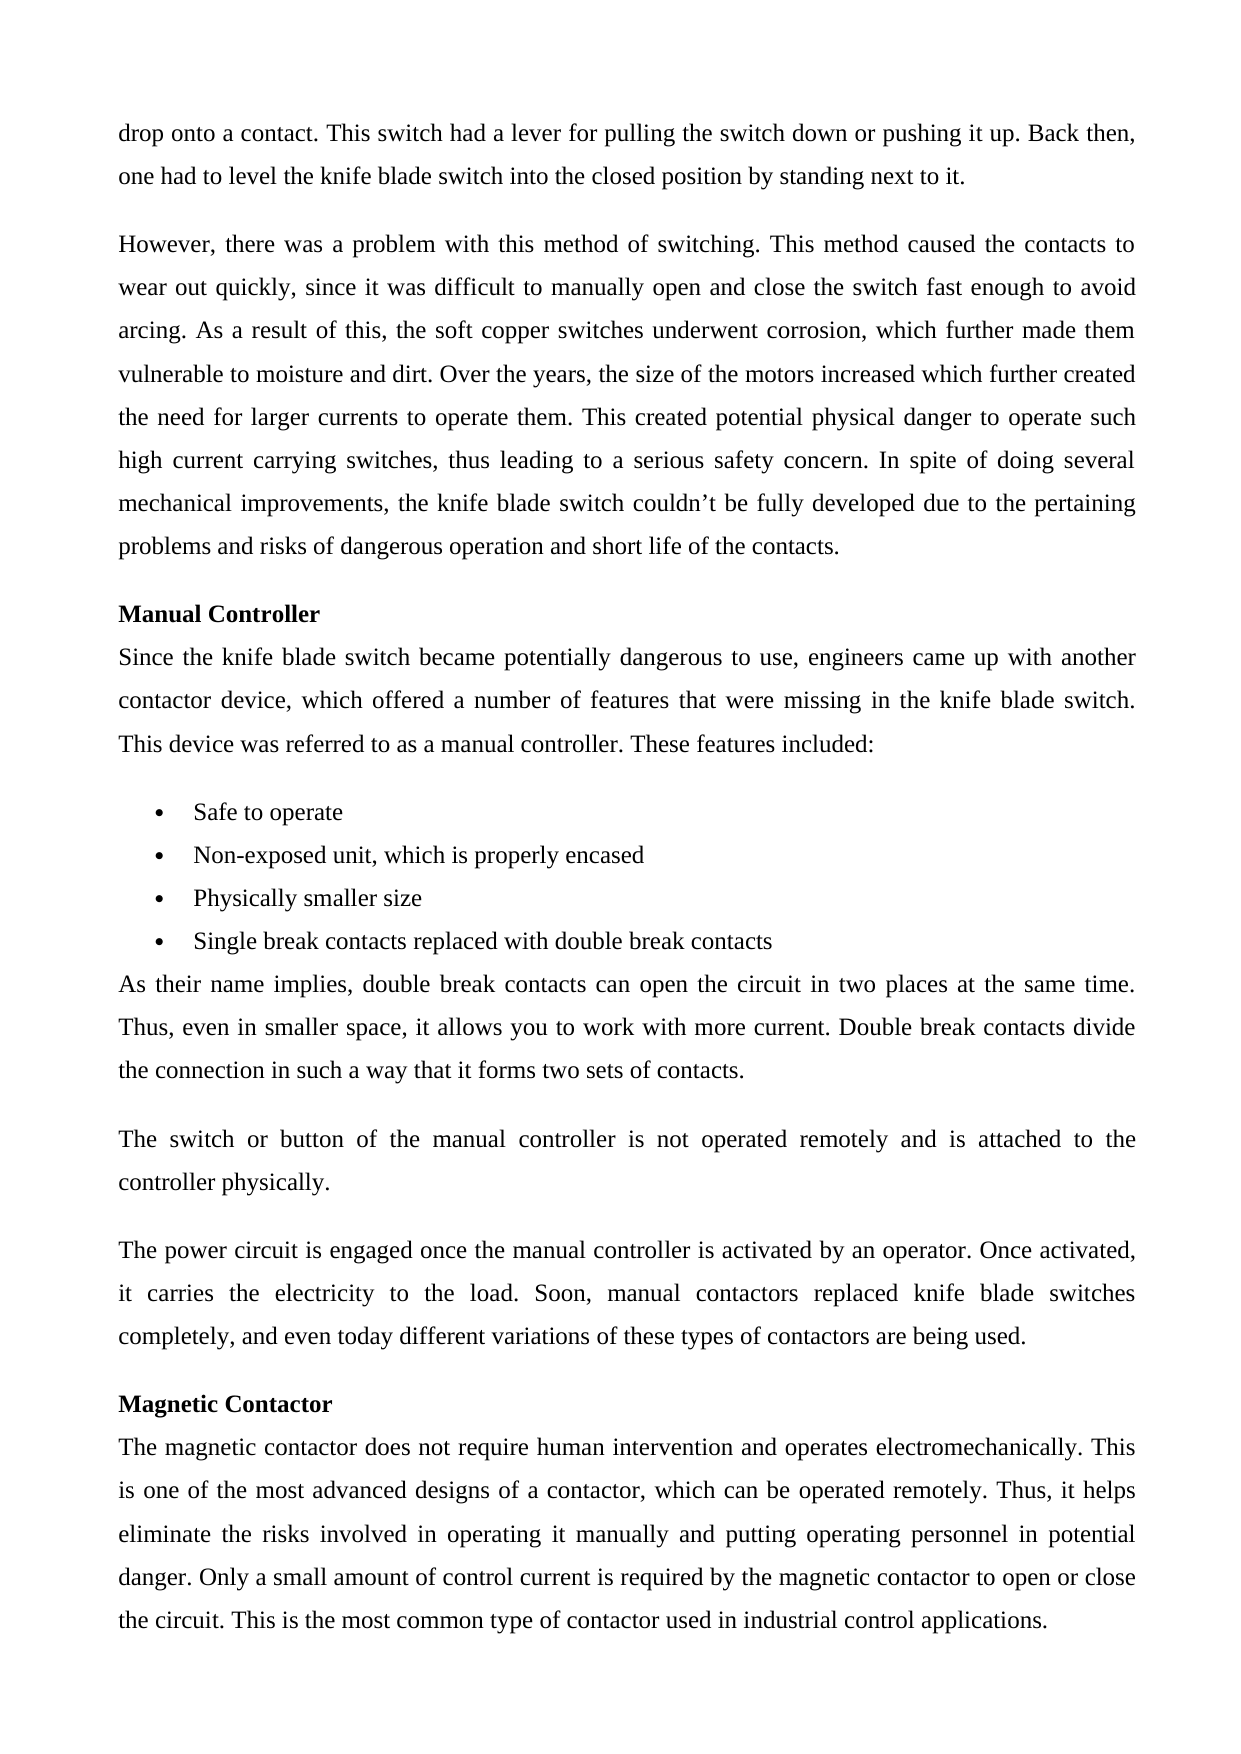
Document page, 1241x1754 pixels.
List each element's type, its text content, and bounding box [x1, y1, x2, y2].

text Magnetic Contactor [118, 1389, 1137, 1418]
text The power circuit is engaged once the manual controller is activated by an operator. Once activated, it carries the electricity to the load. Soon, manual contactors replaced knife blade switches completely, and even today different variations of these types of contactors are being used. [118, 1235, 1137, 1350]
text Since the knife blade switch became potentially dangerous to use, engineers came up with another contactor device, which offered a number of features that were missing in the knife blade switch. This device was referred to as a manual controller. These features included: [118, 642, 1137, 757]
text The magnetic contactor does not require human intervention and operates electromechanically. This is one of the most advanced designs of a contactor, which can be operated remotely. Thus, it helps eliminate the risks involved in operating it manually and putting operating personnel in potential danger. Only a small amount of control current is required by the magnetic contactor to open or close the circuit. This is the most common type of contactor used in industrial control applications. [118, 1432, 1137, 1634]
text As their name implies, double break contacts can open the circuit in two places at the same time. Thus, even in smaller space, it allows you to work with more current. Double break contacts divide the connection in such a way that it forms two sets of contacts. [118, 969, 1137, 1084]
list Physically smaller size [156, 883, 1137, 912]
list Single break contacts replaced with double break contacts [156, 926, 1137, 955]
list Safe to operate [156, 797, 1137, 826]
text Manual Controller [118, 599, 1137, 628]
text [118, 118, 1137, 190]
list Non-exposed unit, which is properly encased [156, 840, 1137, 869]
text The switch or button of the manual controller is not operated remotely and is attached to the controller physically. [118, 1124, 1137, 1196]
text However, there was a problem with this method of switching. This method caused the contacts to wear out quickly, since it was difficult to manually open and close the switch fast enough to avoid arcing. As a result of this, the soft copper switches underwent corrosion, which further made them vulnerable to moisture and dirt. Over the years, the size of the motors increased which further created the need for larger currents to operate them. This created potential physical danger to operate such high current carrying switches, thus leading to a serious safety concern. In spite of doing several mechanical improvements, the knife blade switch couldn’t be fully developed due to the pertaining problems and risks of dangerous operation and short life of the contacts. [118, 229, 1137, 560]
